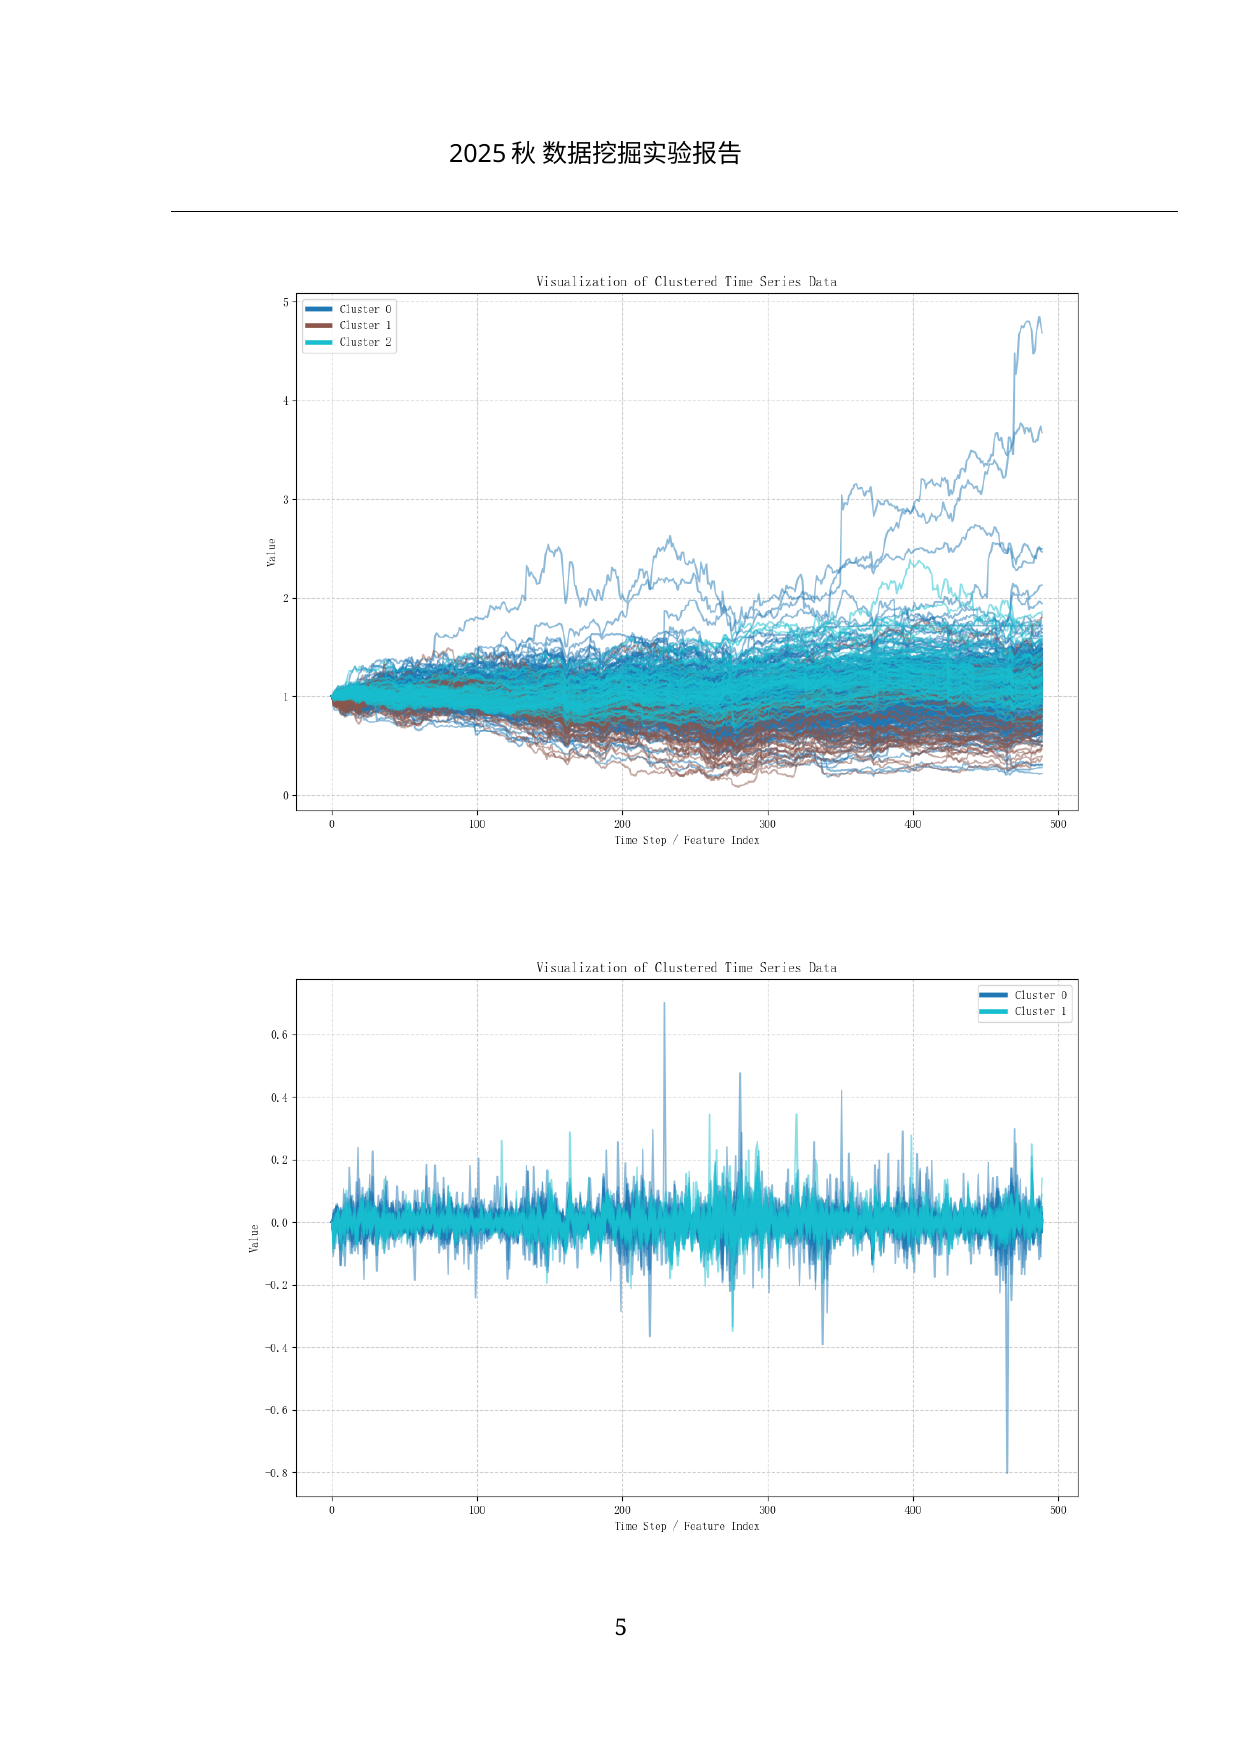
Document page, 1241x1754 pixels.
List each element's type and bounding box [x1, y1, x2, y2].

picture [170, 898, 1178, 1570]
picture [170, 212, 1178, 884]
